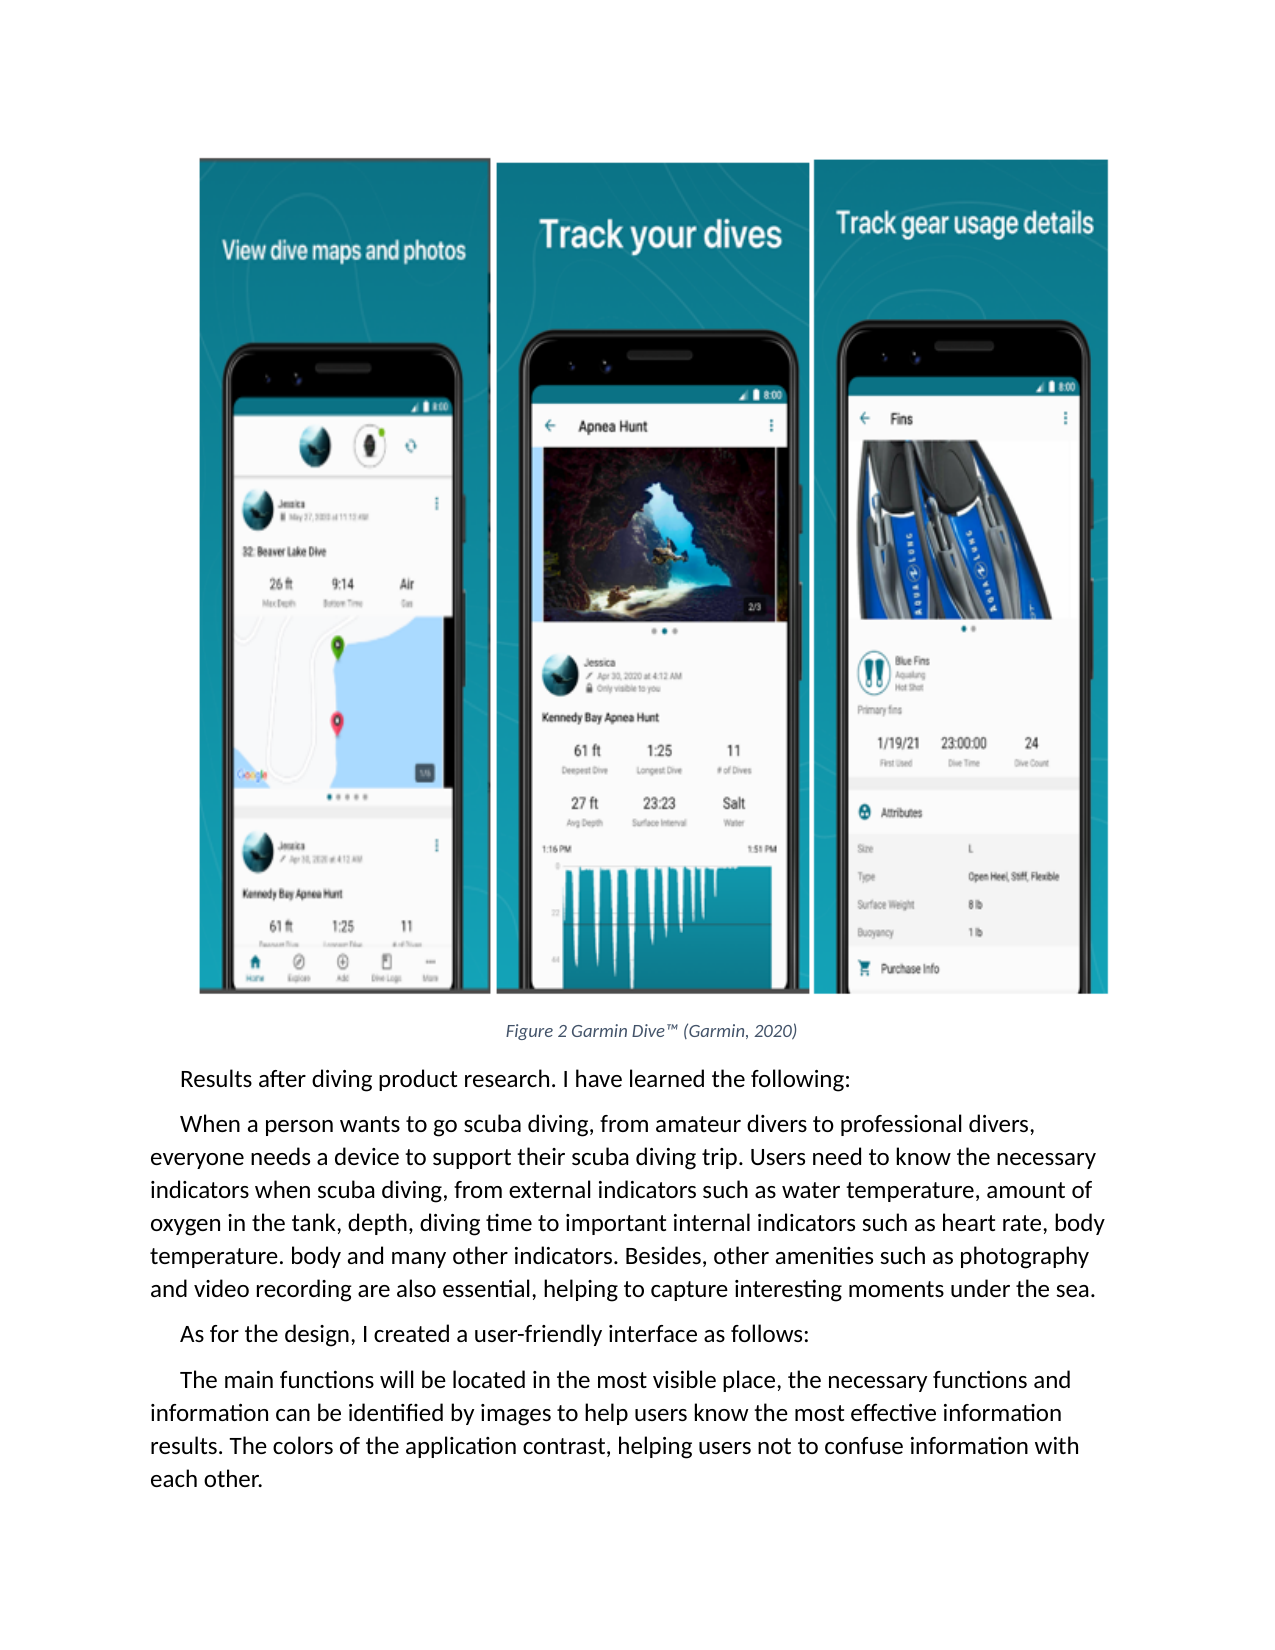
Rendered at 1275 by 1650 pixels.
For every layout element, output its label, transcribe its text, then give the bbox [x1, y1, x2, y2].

text As for the design, I created a user-friendly interface as follows: [150, 1319, 1125, 1349]
picture [189, 150, 1116, 1005]
text When a person wants to go scuba diving, from amateur divers to professional divers, everyone needs a device to support their scuba diving trip. Users need to know the necessary indicators when scuba diving, from external indicators such as water temperature, amount of oxygen in the tank, depth, diving time to important internal indicators such as heart rate, body temperature. body and many other indicators. Besides, other amenities such as photography and video recording are also essential, helping to capture interesting moments under the sea. [150, 1109, 1125, 1304]
text Figure 2 Garmin Dive™ [150, 1019, 1125, 1042]
text The main functions will be located in the most visible place, the necessary functions and information can be identified by images to help users know the most effective information results. The colors of the application contrast, helping users not to confuse information with each other. [150, 1364, 1125, 1493]
text Results after diving product research. I have learned the following: [150, 1063, 1125, 1094]
